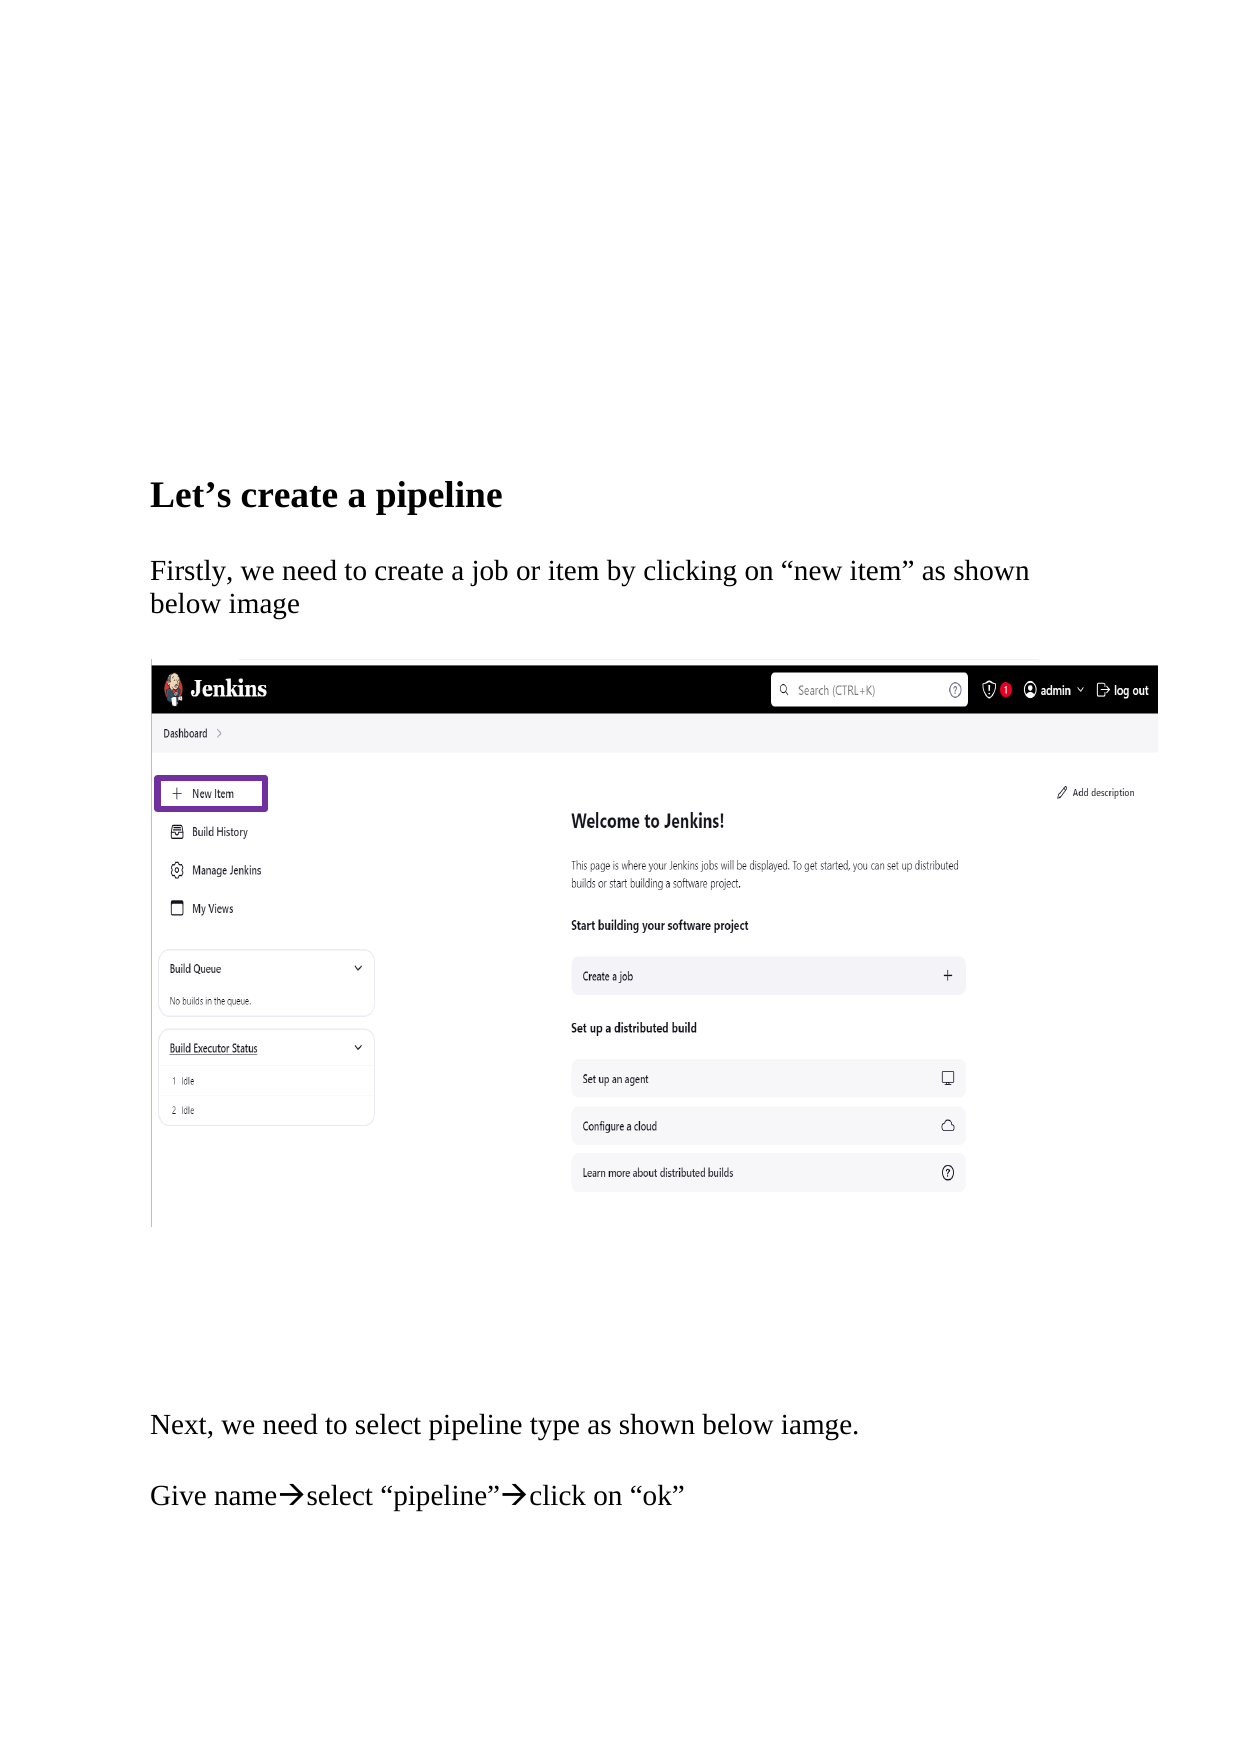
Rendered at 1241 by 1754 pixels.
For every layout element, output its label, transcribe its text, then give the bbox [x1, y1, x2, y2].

picture [150, 657, 1159, 1228]
text Firstly, we need to create a job or item by clicking on “new item” as shown below image [150, 553, 1090, 620]
text Give nameselect “pipeline”click on “ok” [150, 1478, 1090, 1512]
text Let’s create a pipeline [150, 472, 1090, 516]
text Next, we need to select pipeline type as shown below iamge. [150, 1407, 1090, 1441]
